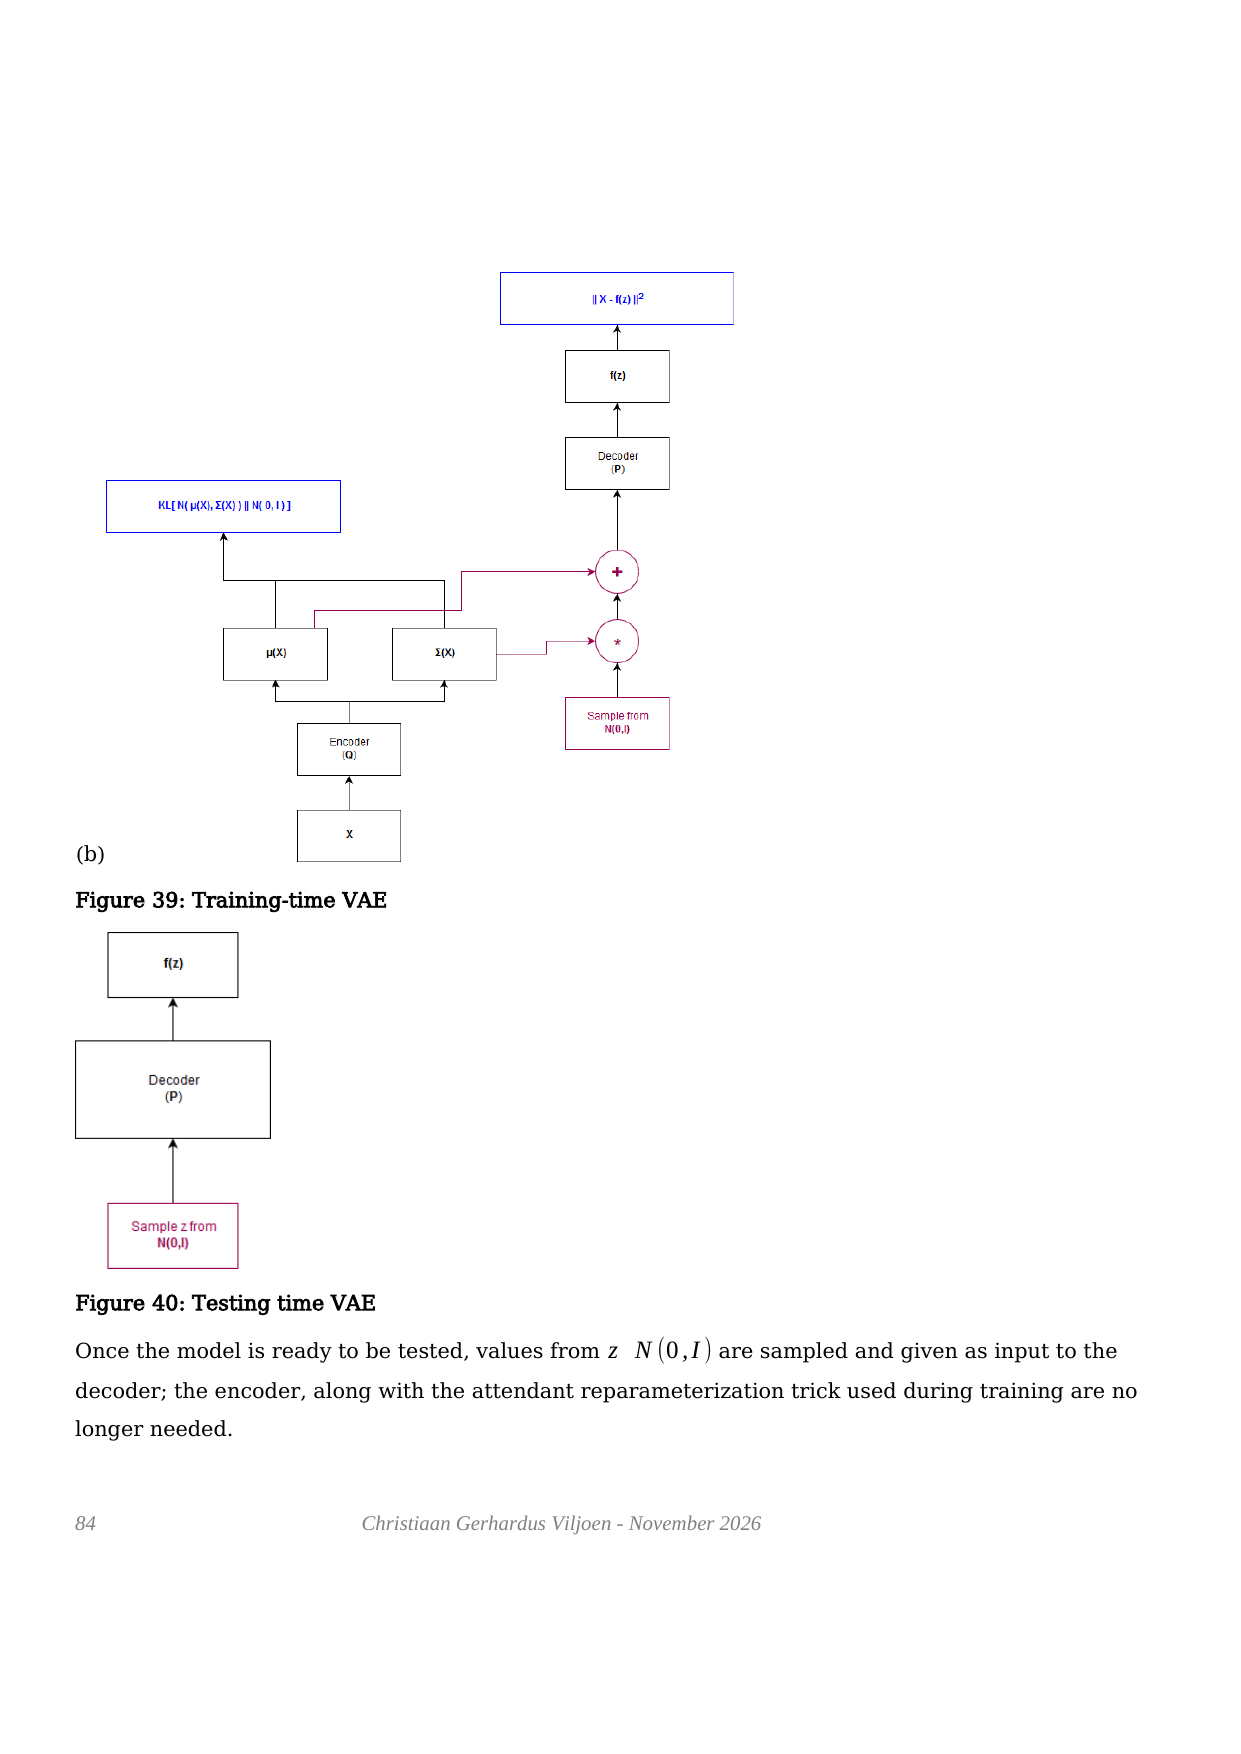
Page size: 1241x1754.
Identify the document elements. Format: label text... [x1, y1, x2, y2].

text Figure 39: Training-time VAE [75, 887, 1165, 912]
text Once the model is ready to be tested, values from are sampled and given as input to the decoder; the encoder, along with the attendant reparameterization trick used during training are no longer needed. [75, 1335, 1165, 1440]
picture [75, 932, 271, 1269]
text Figure 40: Testing time VAE [75, 1289, 1165, 1314]
picture [106, 272, 734, 862]
